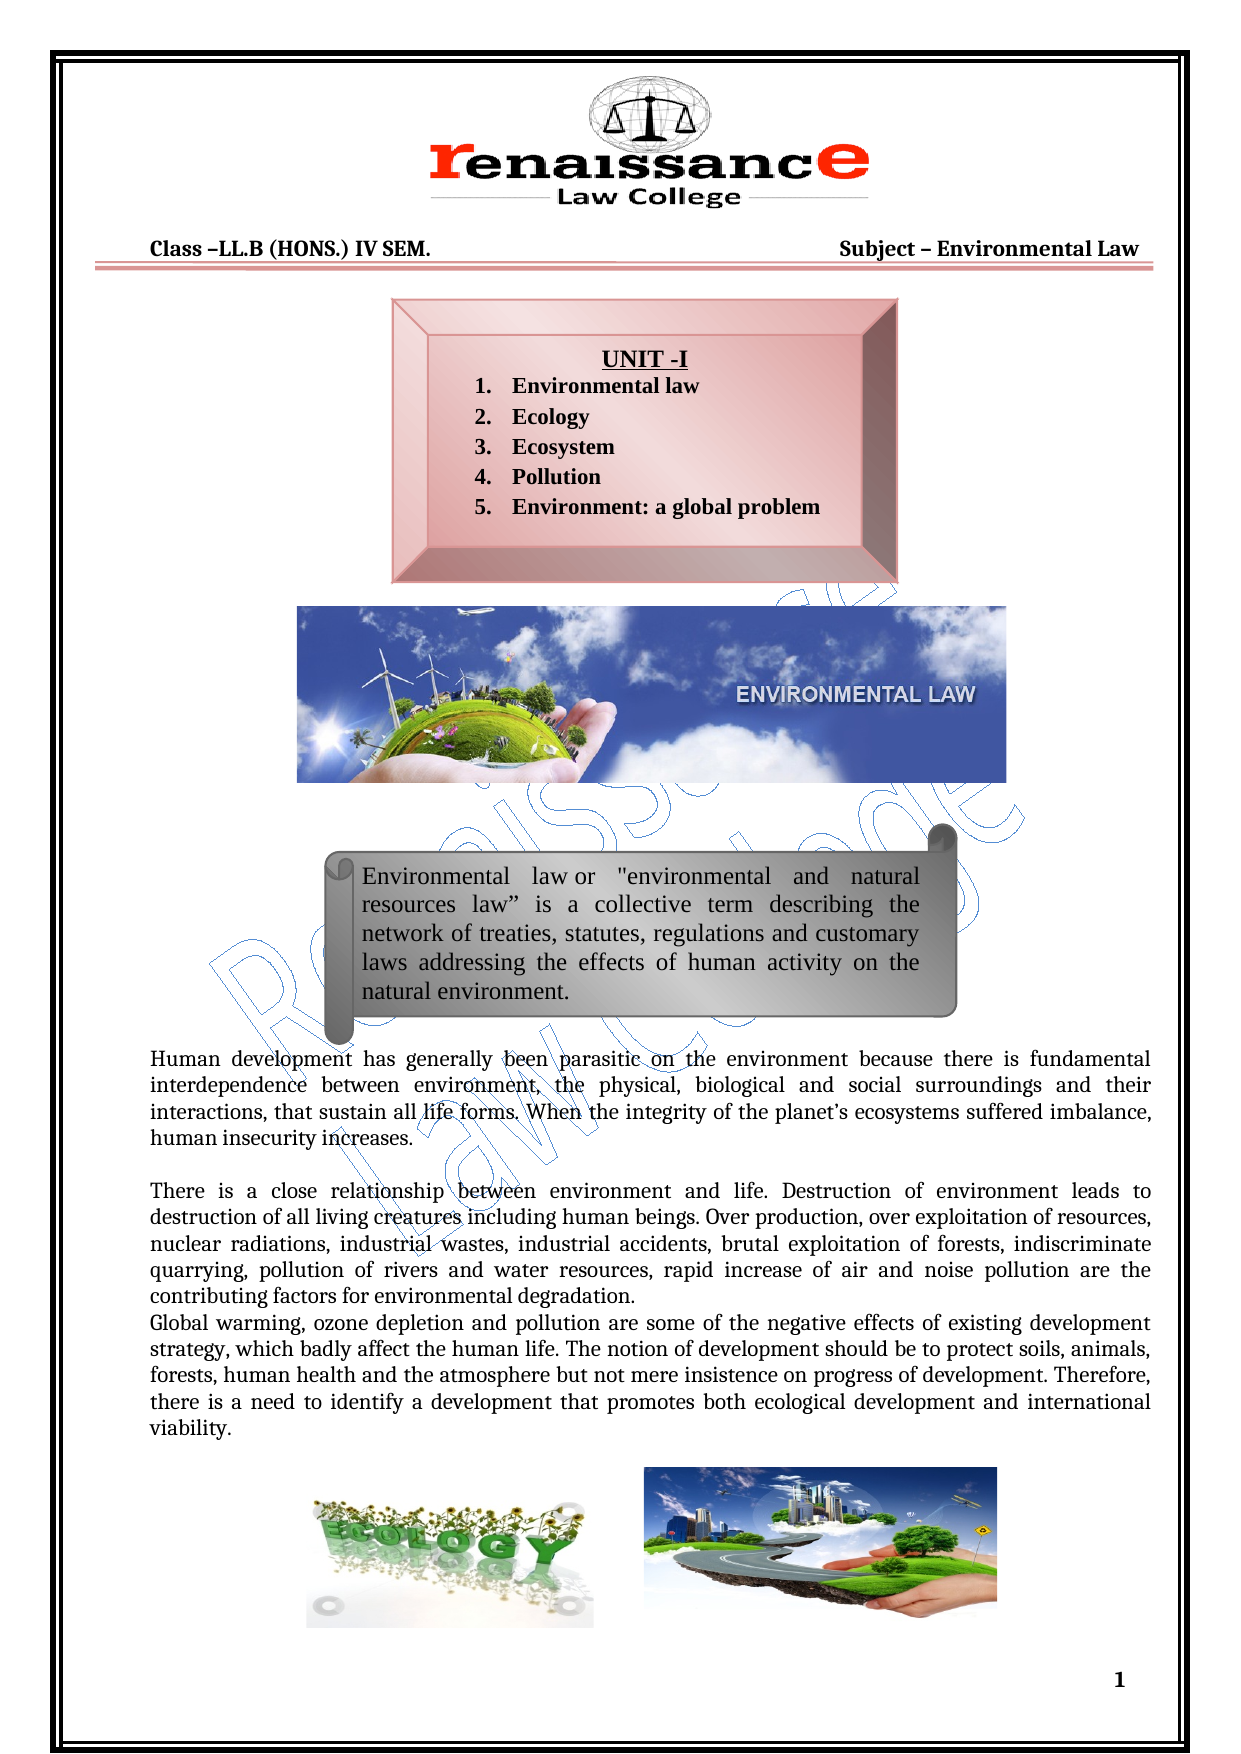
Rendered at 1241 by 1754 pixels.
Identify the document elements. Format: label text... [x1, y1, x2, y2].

text Global warming, ozone depletion and pollution are some of the negative effects of existing development strategy, which badly affect the human life. The notion of development should be to protect soils, animals, forests, human health and the atmosphere but not mere insistence on progress of development. Therefore, there is a need to identify a development that promotes both ecological development and international viability. [150, 1309, 1153, 1441]
picture [306, 1490, 594, 1628]
picture [296, 606, 1007, 783]
text Human development has generally been parasitic on the environment because there is fundamental interdependence between environment, the physical, biological and social surroundings and their interactions, that sustain all life forms. When the integrity of the planet’s ecosystems suffered imbalance, human insecurity increases. [150, 1046, 1153, 1151]
picture [643, 1467, 998, 1628]
text There is a close relationship between environment and life. Destruction of environment leads to destruction of all living creatures including human beings. Over production, over exploitation of resources, nuclear radiations, industrial wastes, industrial accidents, brutal exploitation of forests, indiscriminate quarrying, pollution of rivers and water resources, rapid increase of air and noise pollution are the contributing factors for environmental degradation. [150, 1178, 1153, 1309]
picture [406, 75, 897, 209]
